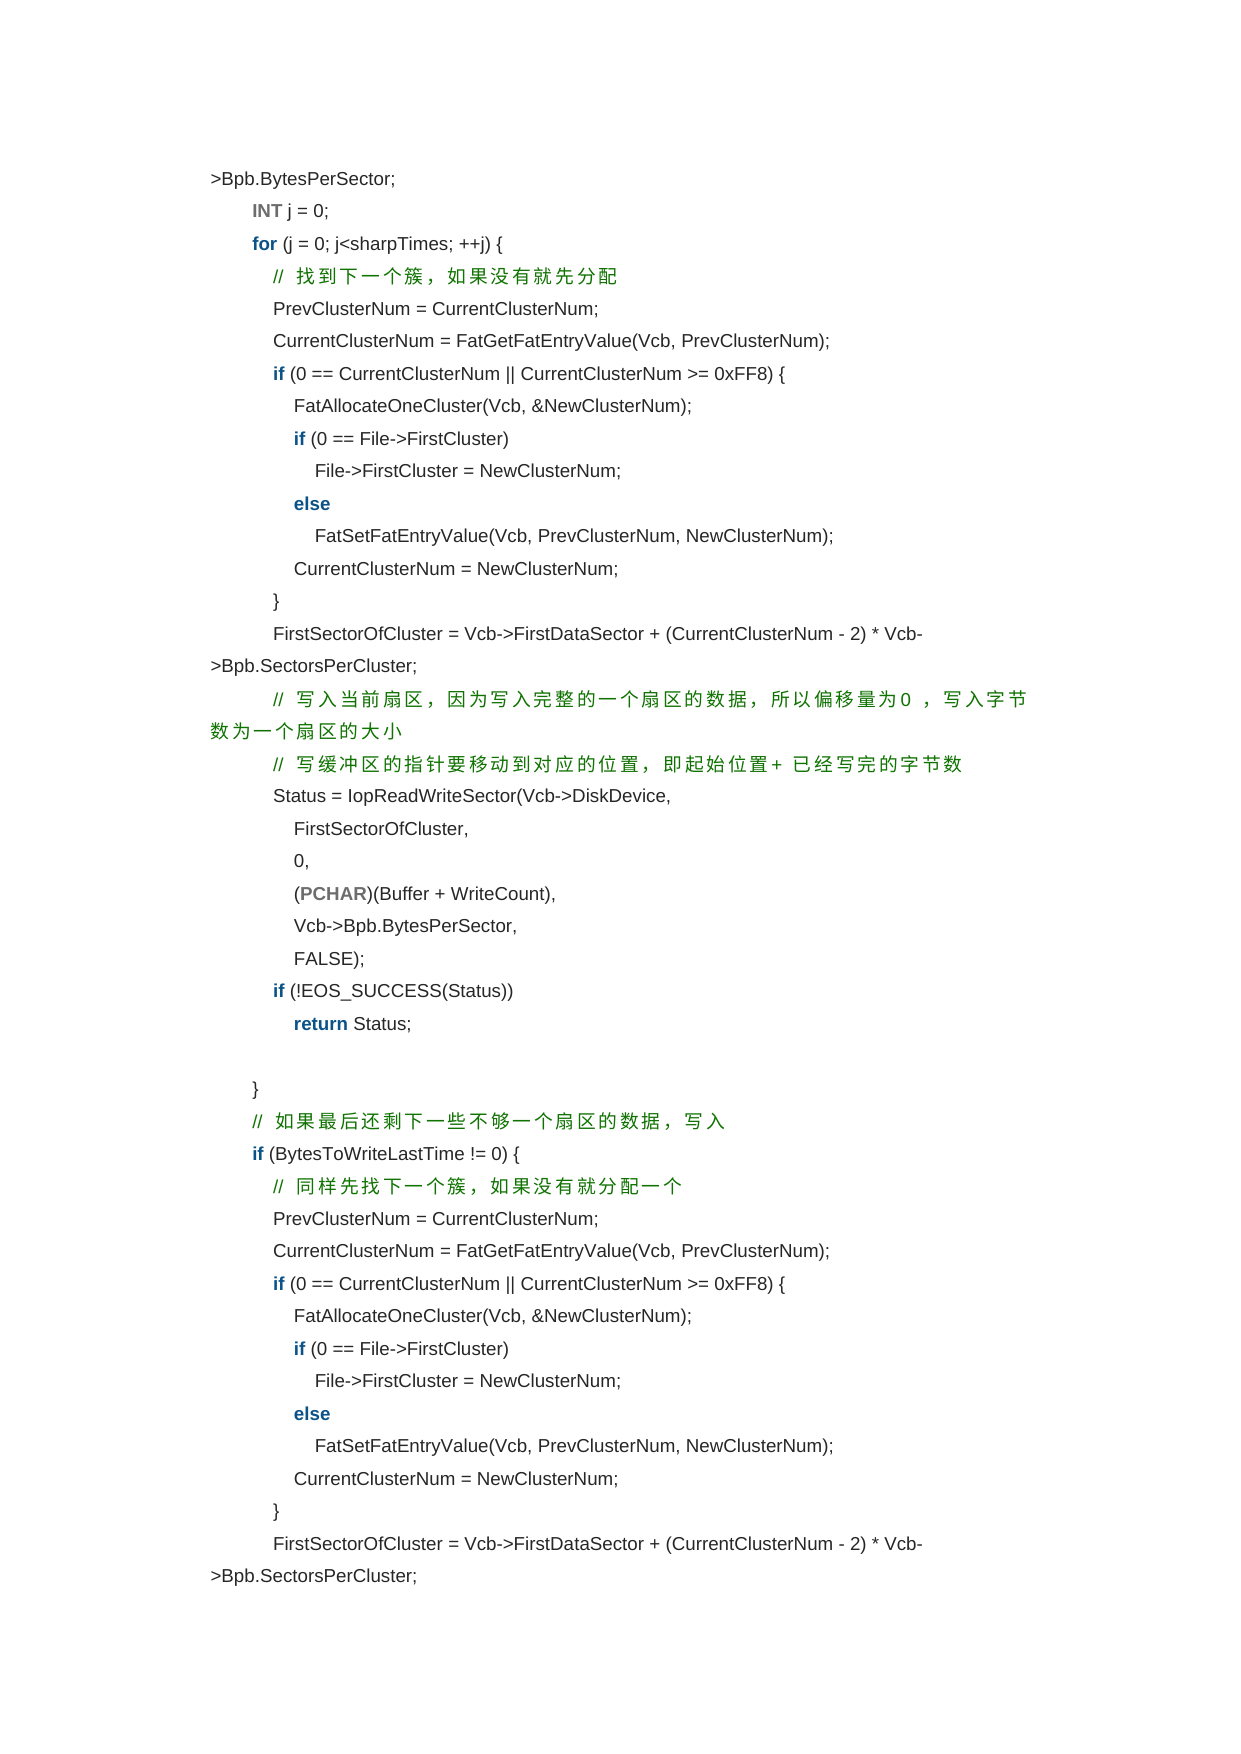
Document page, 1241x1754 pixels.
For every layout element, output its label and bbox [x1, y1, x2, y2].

table_header [189, 162, 1051, 1592]
